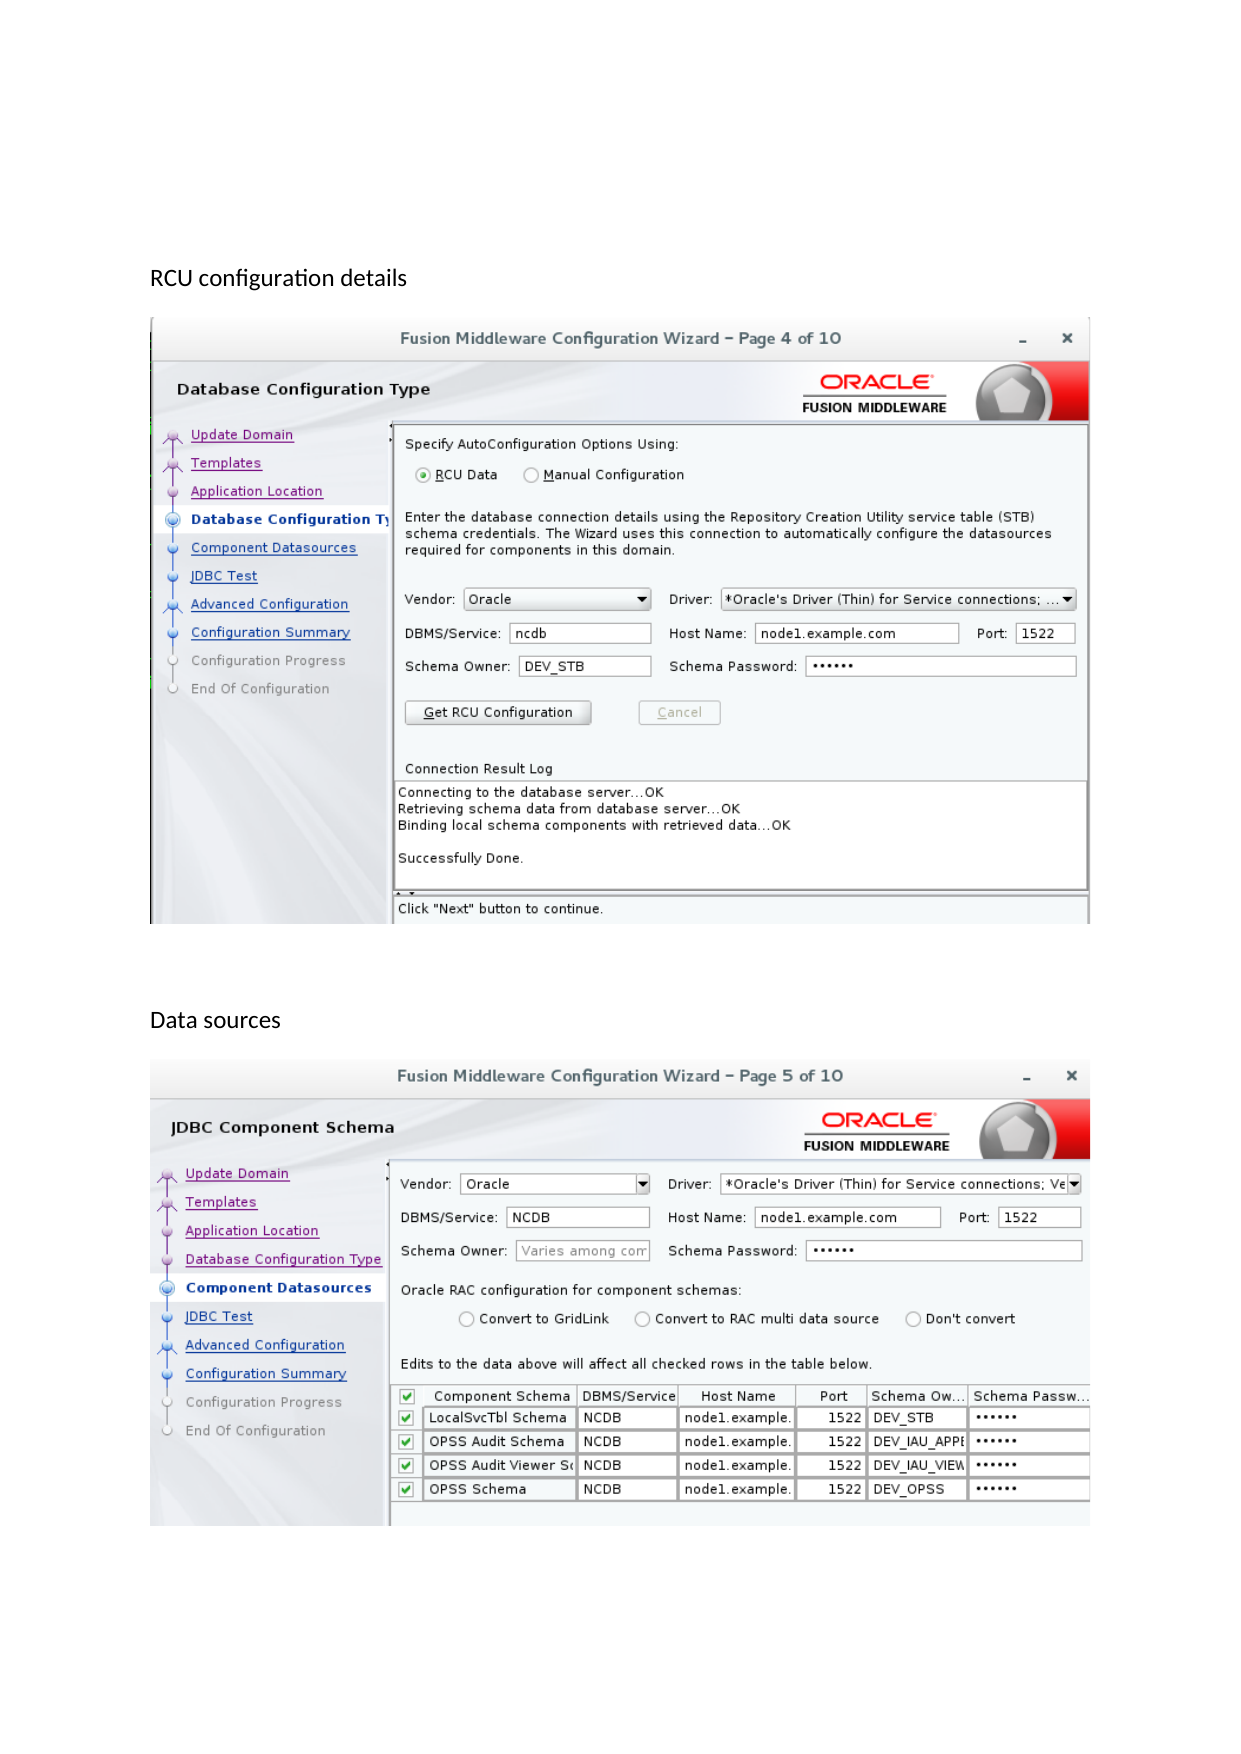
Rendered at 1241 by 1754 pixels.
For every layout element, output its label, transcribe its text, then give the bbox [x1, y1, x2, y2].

picture [150, 317, 1091, 924]
text RCU configuration details [150, 262, 1090, 292]
picture [150, 1059, 1091, 1526]
text Data sources [150, 1004, 1090, 1034]
